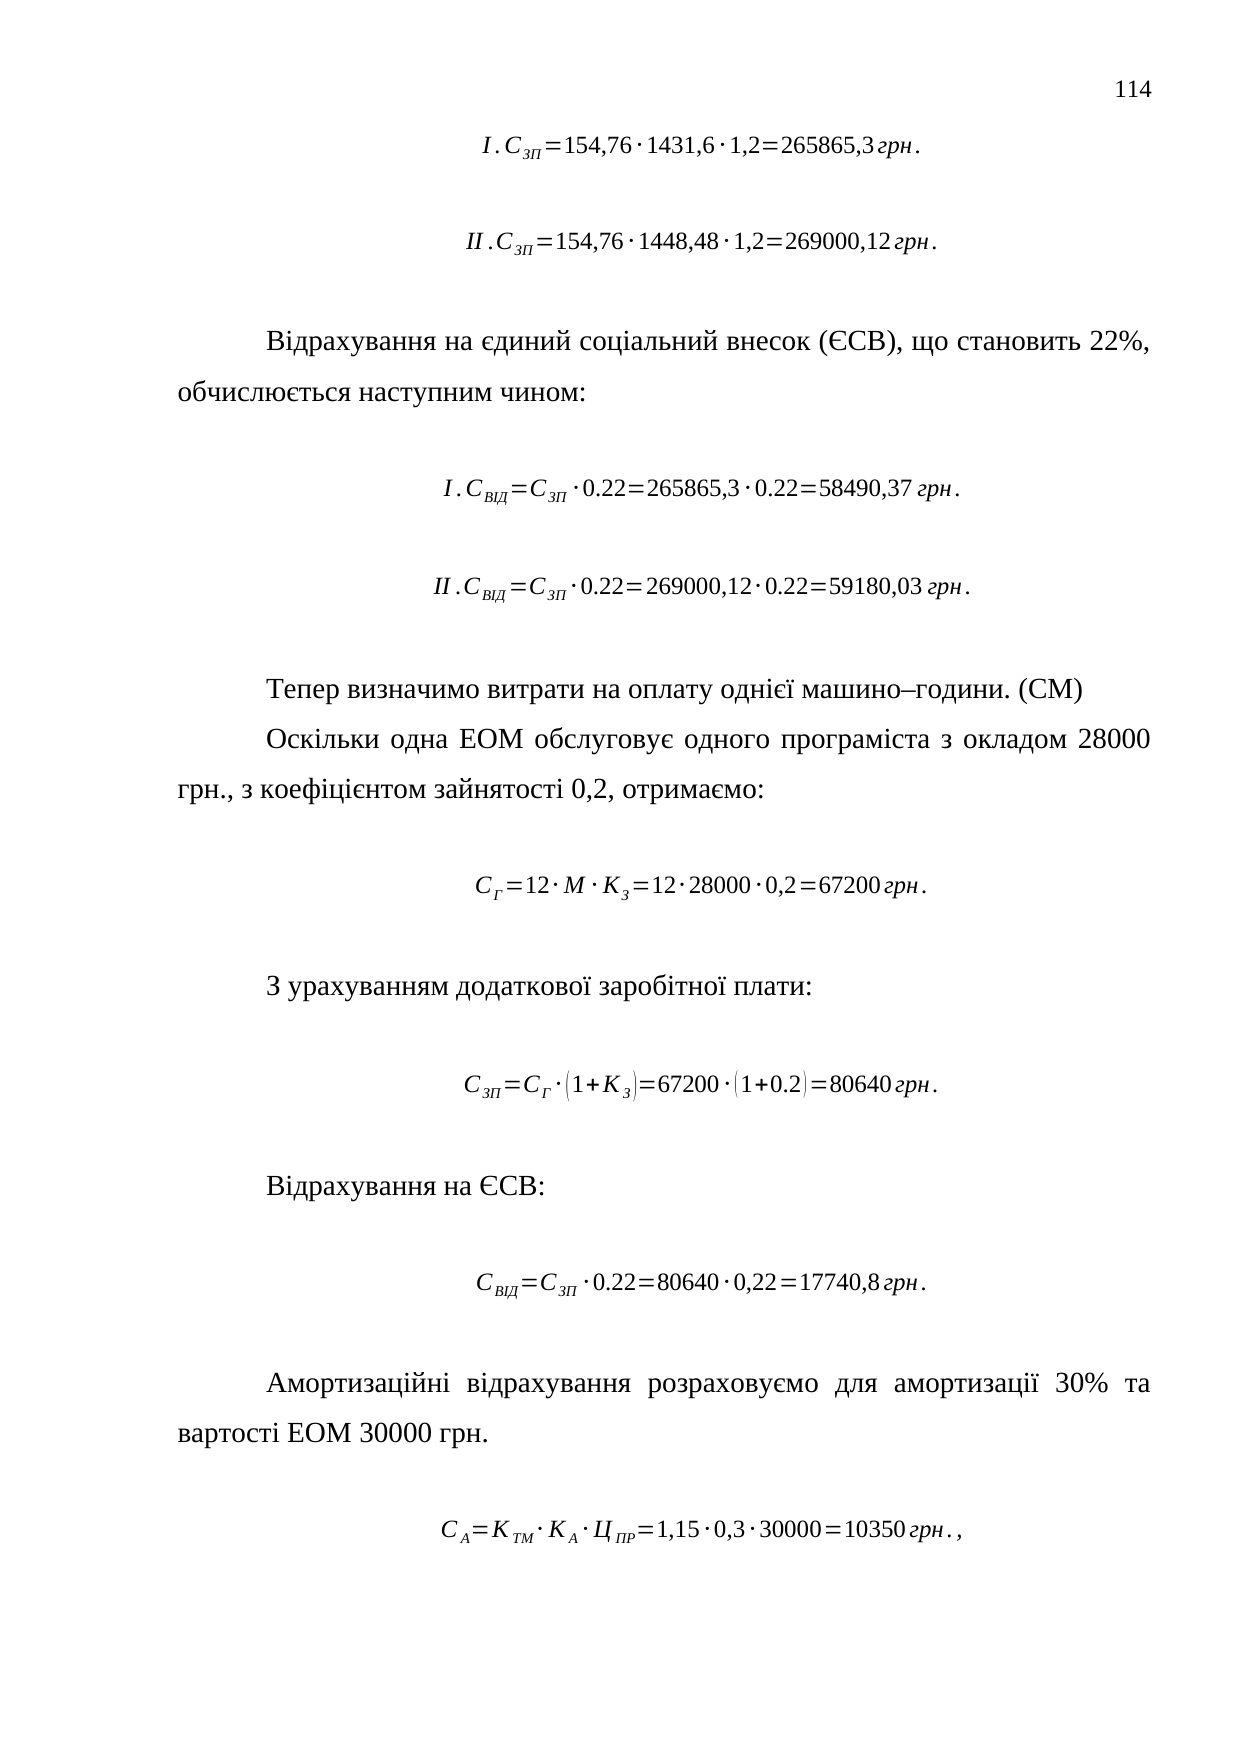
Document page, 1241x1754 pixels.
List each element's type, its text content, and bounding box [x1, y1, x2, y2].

text Відрахування на єдиний соціальний внесок (ЄСВ), що становить 22%, обчислюється наступним чином: [177, 323, 1152, 407]
text Амортизаційні відрахування розраховуємо для амортизації 30% та вартості ЕОМ 30000 грн. [177, 1365, 1152, 1449]
text Тепер визначимо витрати на оплату однієї машино–години. (СМ) [177, 671, 1152, 704]
text Відрахування на ЄСВ: [177, 1168, 1152, 1202]
text З урахуванням додаткової заробітної плати: [177, 968, 1152, 1002]
text Оскільки одна ЕОМ обслуговує одного програміста з окладом 28000 грн., з коефіцієнтом зайнятості 0,2, отримаємо: [177, 721, 1152, 805]
